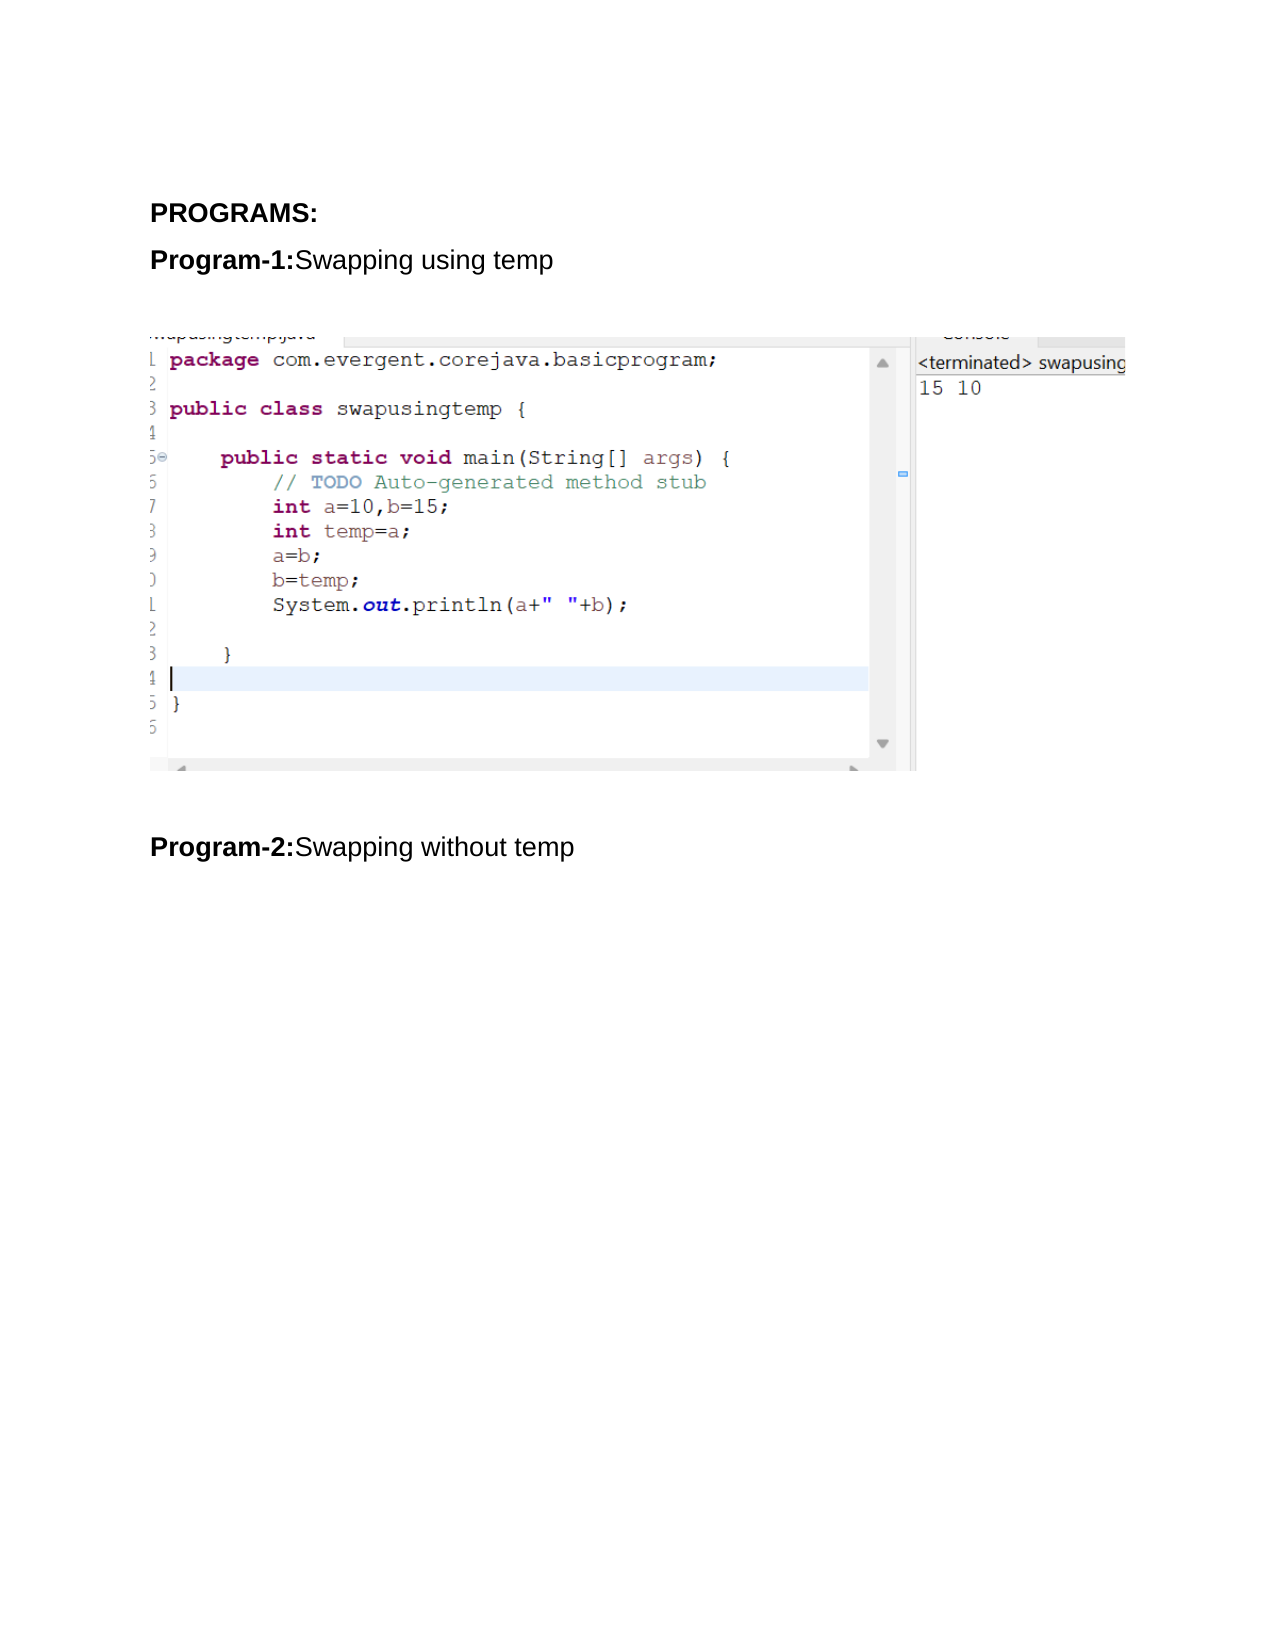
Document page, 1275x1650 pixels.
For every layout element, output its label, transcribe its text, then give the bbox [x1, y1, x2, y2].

text Program-2:Swapping without temp [150, 831, 1125, 862]
picture [150, 337, 1125, 771]
text PROGRAMS: [150, 197, 1125, 228]
text Program-1:Swapping using temp [150, 244, 1125, 275]
